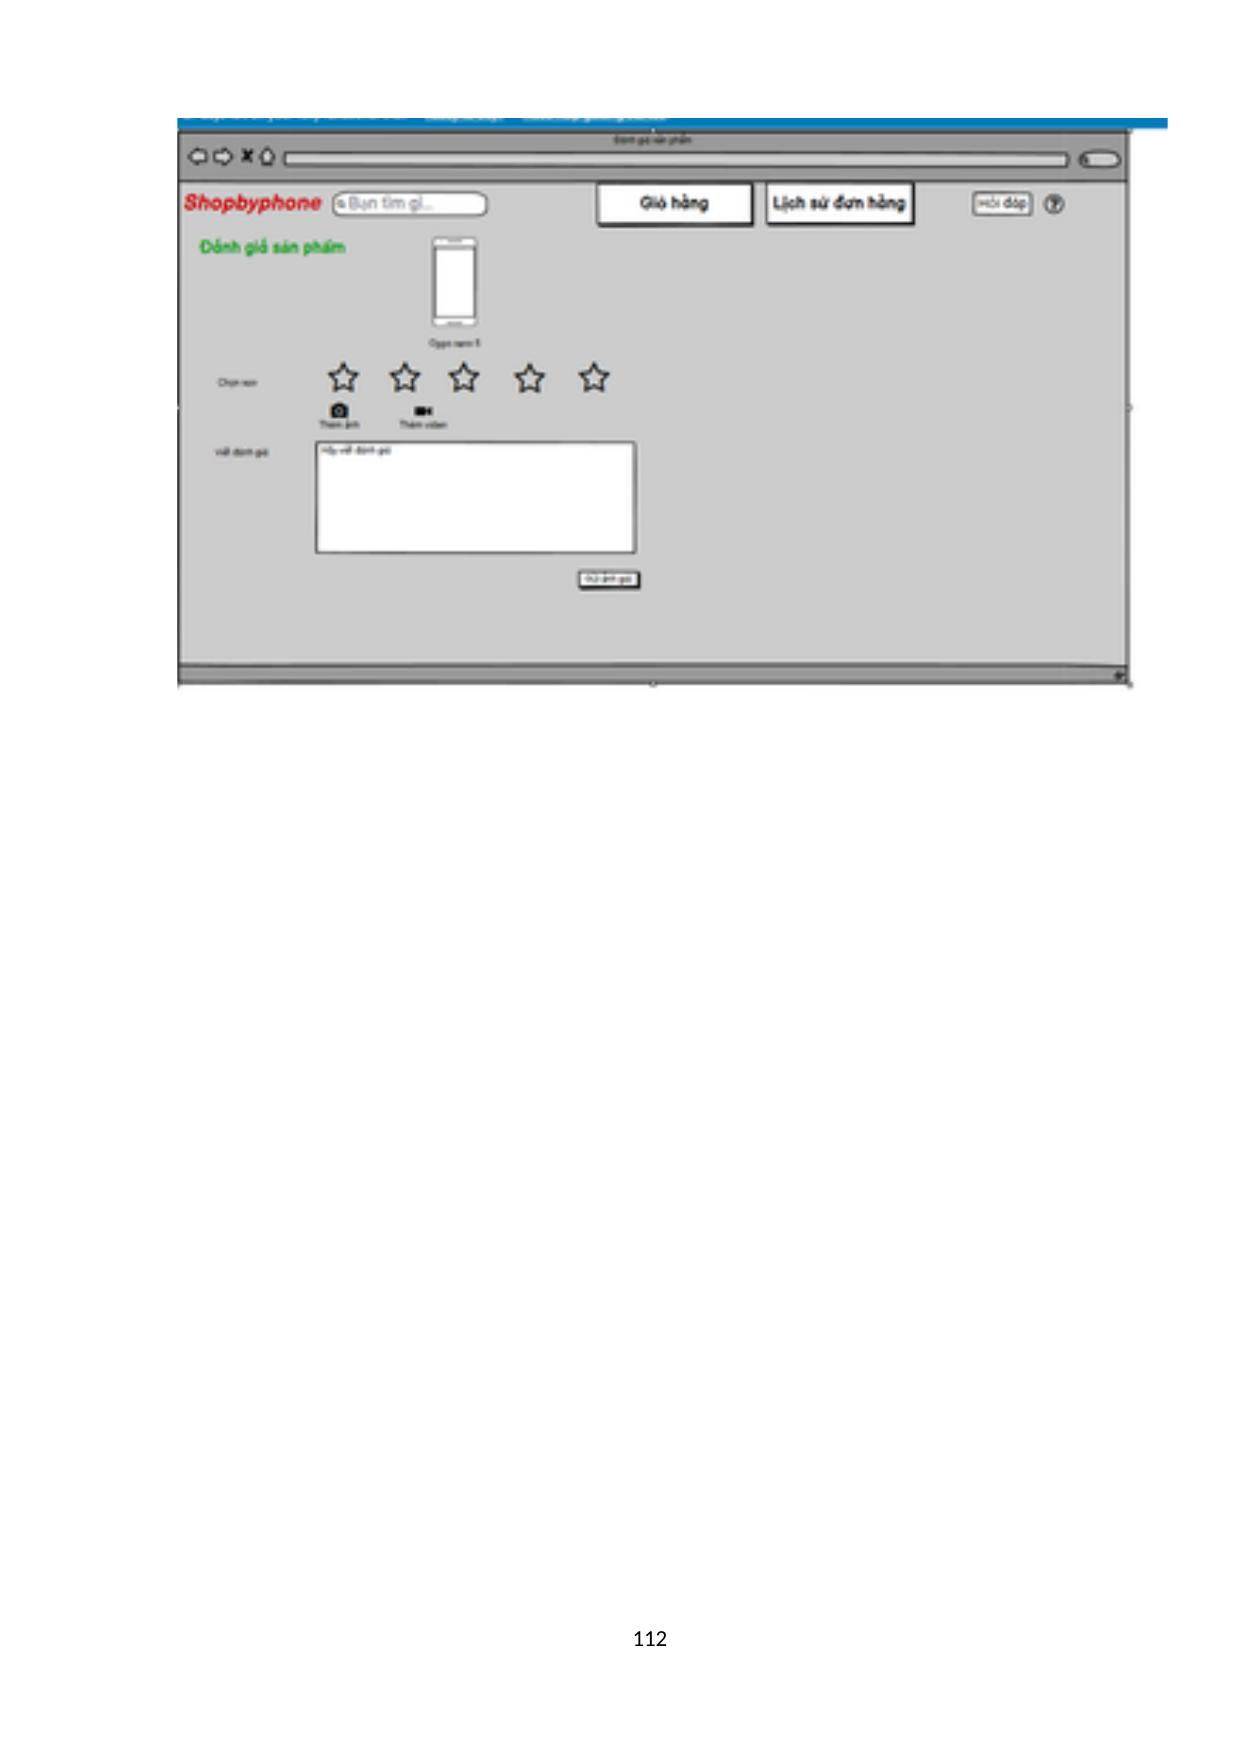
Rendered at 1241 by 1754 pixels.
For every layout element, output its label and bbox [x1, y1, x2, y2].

picture [507, 120, 519, 124]
picture [184, 118, 194, 123]
picture [177, 118, 1168, 697]
picture [392, 118, 406, 124]
picture [325, 118, 391, 124]
picture [231, 118, 248, 124]
